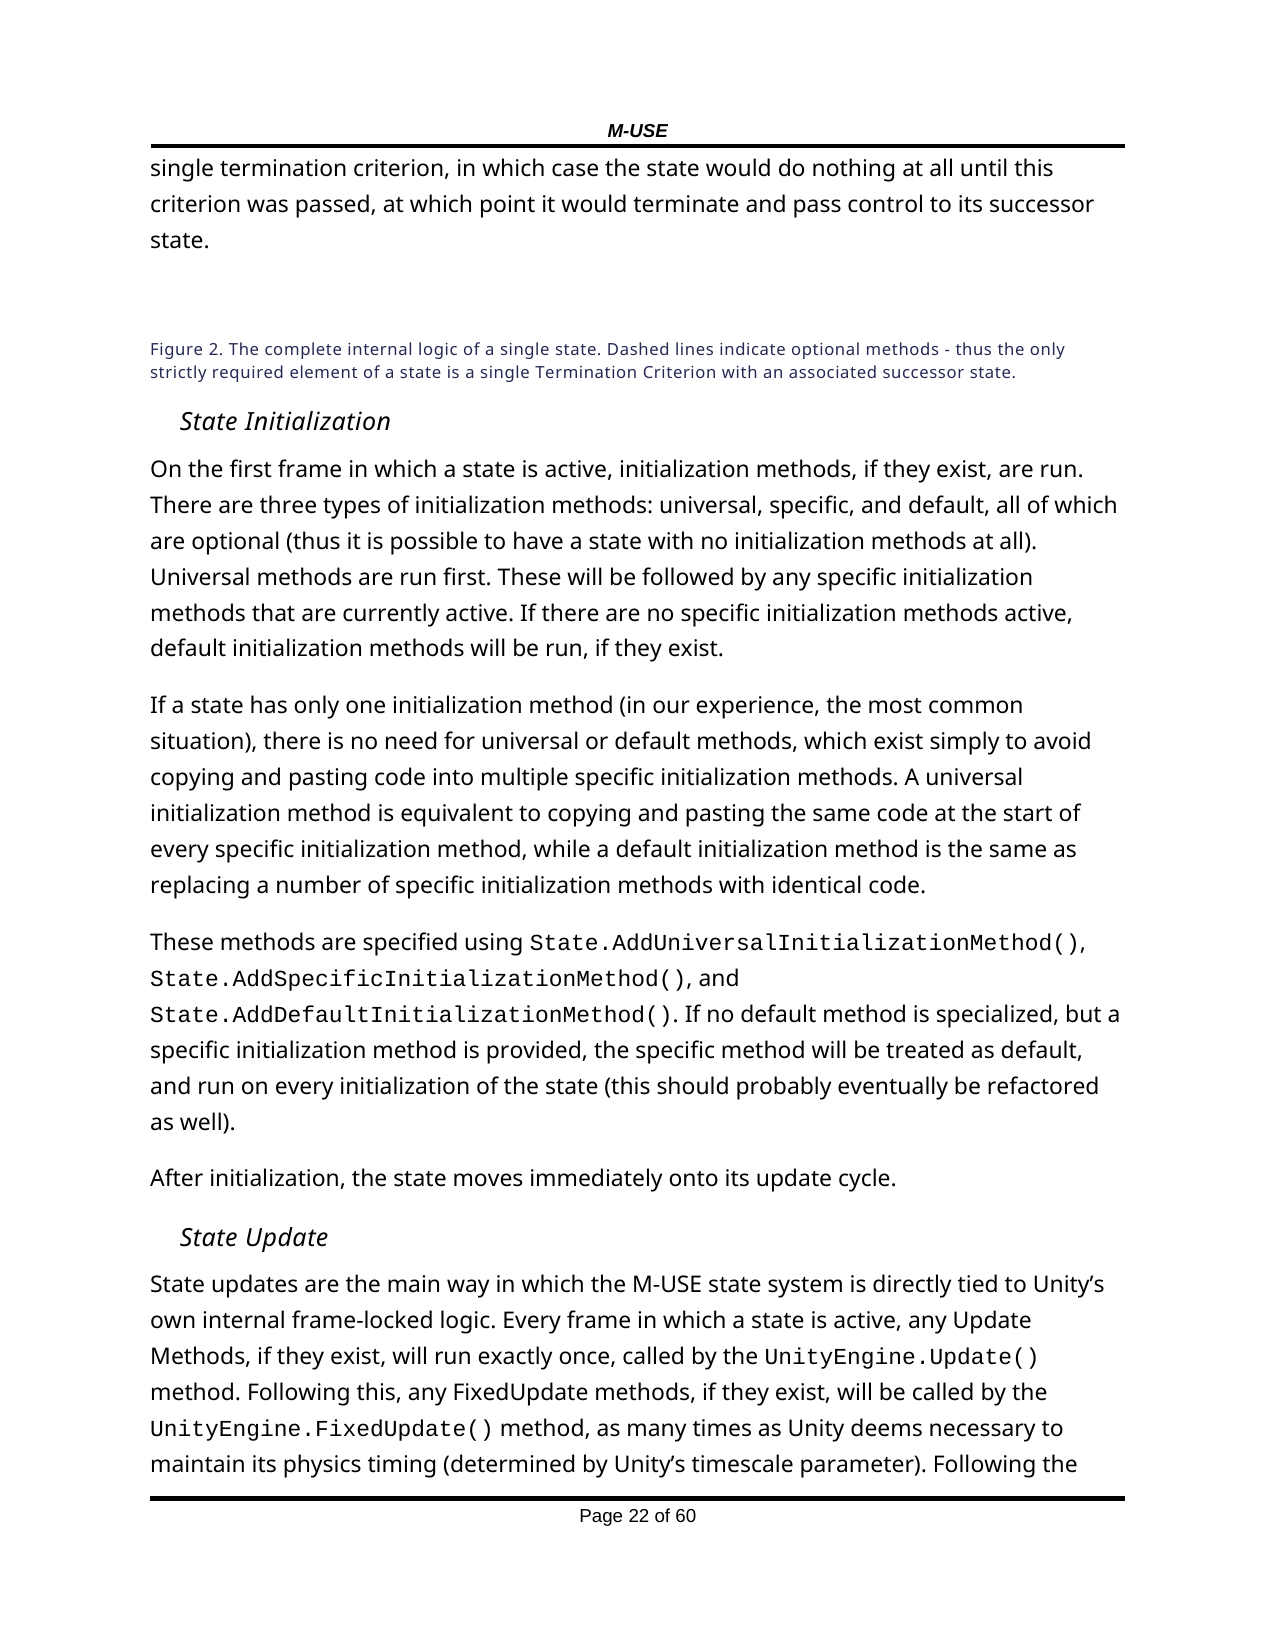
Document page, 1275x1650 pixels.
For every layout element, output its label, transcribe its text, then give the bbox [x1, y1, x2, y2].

text States consist of initialization methods that occur once, on the first frame they are active; update, fixedupdate, and lateupdate methods that occur as part of Unity’s internal update loop (see https://docs.unity3d.com/Manual/ExecutionOrder.html for an overview of this loop); termination criteria that specify the conditions that will stop the states; termination methods that occur once, immediately after a termination criterion is true; and a designation of the successor state that will become active after the current state’s termination, or a null designation if no state should follow, which will terminate the control level (Figure 1). All of these, with the exception of at least one termination criterion and associated successor state, are optional, thus the minimal possible state consists of a single termination criterion, in which case the state would do nothing at all until this criterion was passed, at which point it would terminate and pass control to its successor state. [150, 152, 1125, 255]
subtitle State Initialization [179, 404, 1125, 438]
text These methods are specified using State.AddUniversalInitializationMethod(), State.AddSpecificInitializationMethod(), and State.AddDefaultInitializationMethod(). If no default method is specialized, but a specific initialization method is provided, the specific method will be treated as default, and run on every initialization of the state (this should probably eventually be refactored as well). [150, 926, 1125, 1137]
text If a state has only one initialization method (in our experience, the most common situation), there is no need for universal or default methods, which exist simply to avoid copying and pasting code into multiple specific initialization methods. A universal initialization method is equivalent to copying and pasting the same code at the start of every specific initialization method, while a default initialization method is the same as replacing a number of specific initialization methods with identical code. [150, 689, 1125, 900]
text On the first frame in which a state is active, initialization methods, if they exist, are run. There are three types of initialization methods: universal, specific, and default, all of which are optional (thus it is possible to have a state with no initialization methods at all). Universal methods are run first. These will be followed by any specific initialization methods that are currently active. If there are no specific initialization methods active, default initialization methods will be run, if they exist. [150, 453, 1125, 664]
text Figure 2. The complete internal logic of a single state. Dashed lines indicate optional methods - thus the only strictly required element of a state is a single Termination Criterion with an associated successor state. [150, 338, 1125, 383]
subtitle State Update [179, 1219, 1125, 1253]
text After initialization, the state moves immediately onto its update cycle. [150, 1162, 1125, 1194]
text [150, 1268, 1125, 1479]
